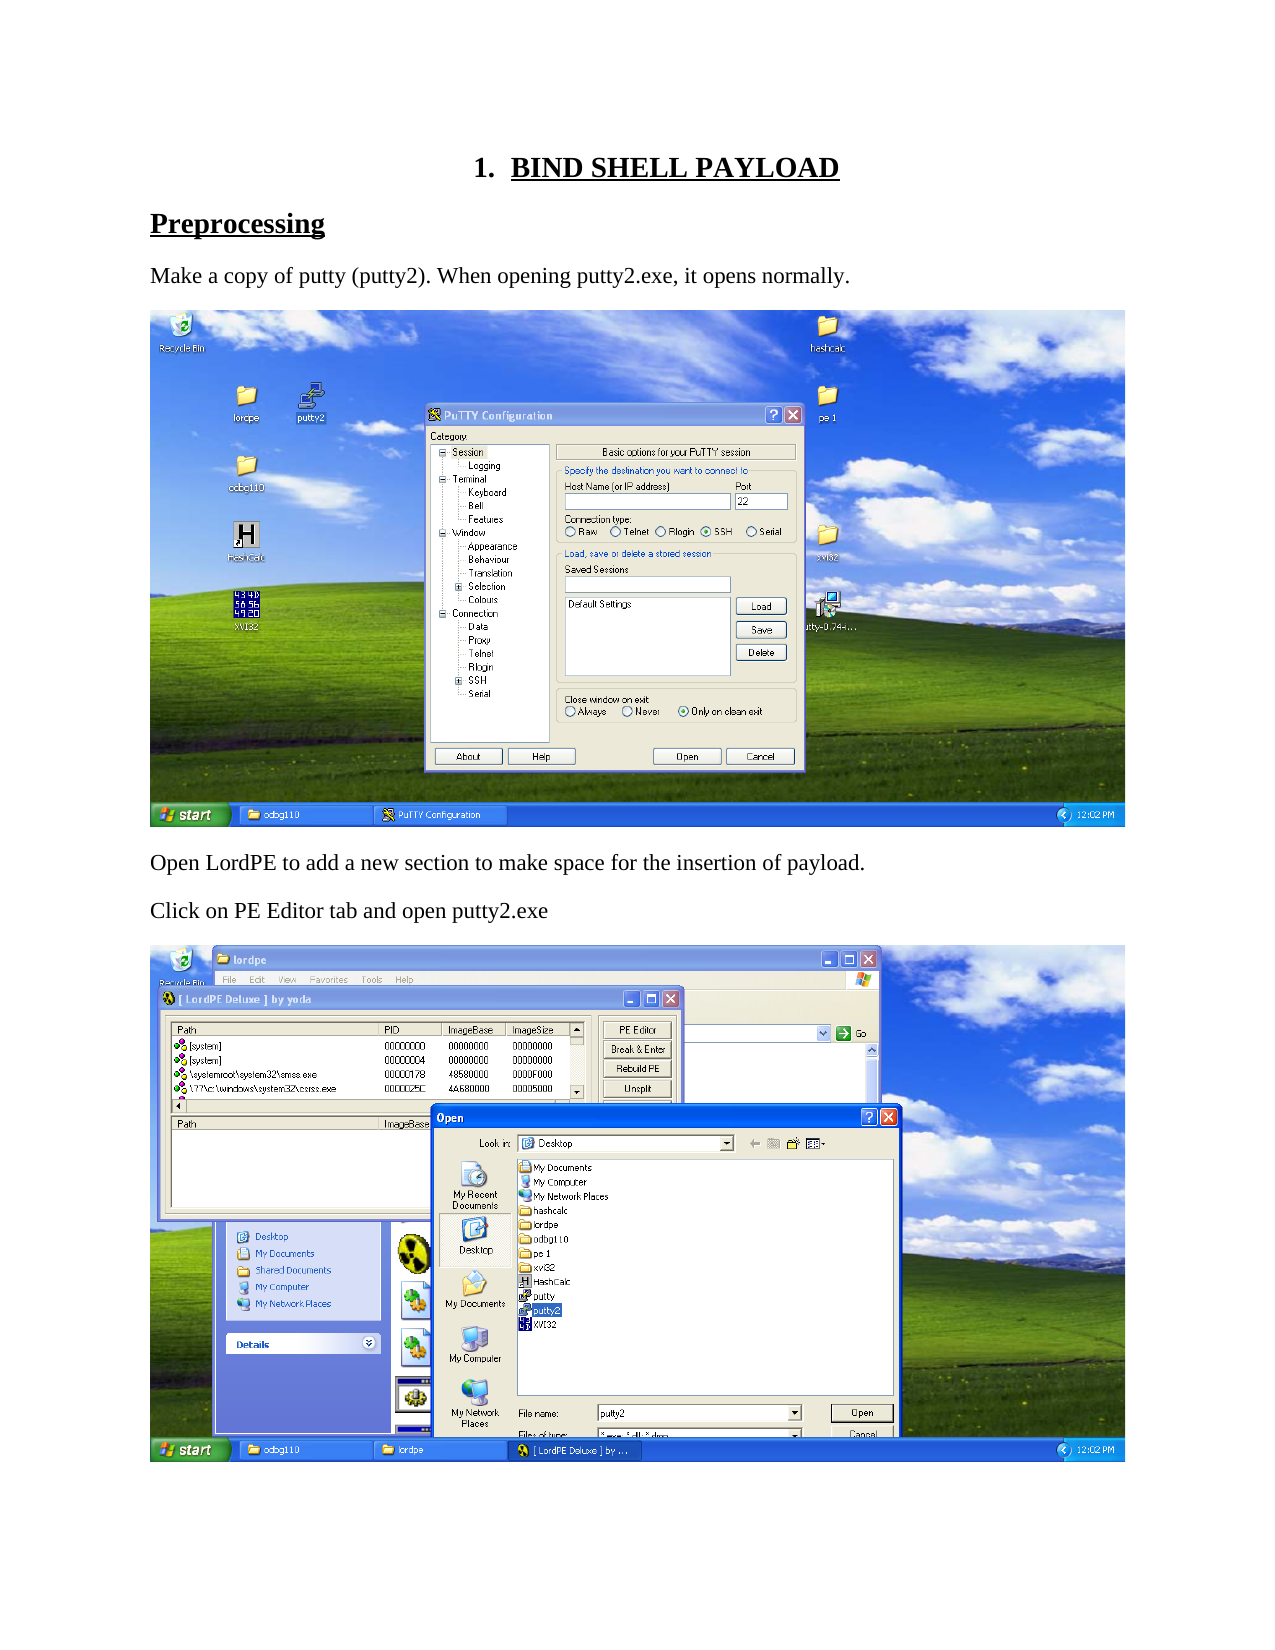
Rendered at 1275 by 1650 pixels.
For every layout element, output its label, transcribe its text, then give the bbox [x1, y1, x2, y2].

text Open LordPE to add a new section to make space for the insertion of payload. [150, 849, 1125, 875]
picture [150, 945, 1125, 1462]
text Preprocessing [150, 206, 1125, 239]
text Click on PE Editor tab and open putty2.exe [150, 897, 1125, 924]
text Make a copy of putty (putty2). When opening putty2.exe, it opens normally. [150, 262, 1125, 288]
picture [150, 310, 1125, 827]
list BIND SHELL PAYLOAD [187, 150, 1125, 183]
